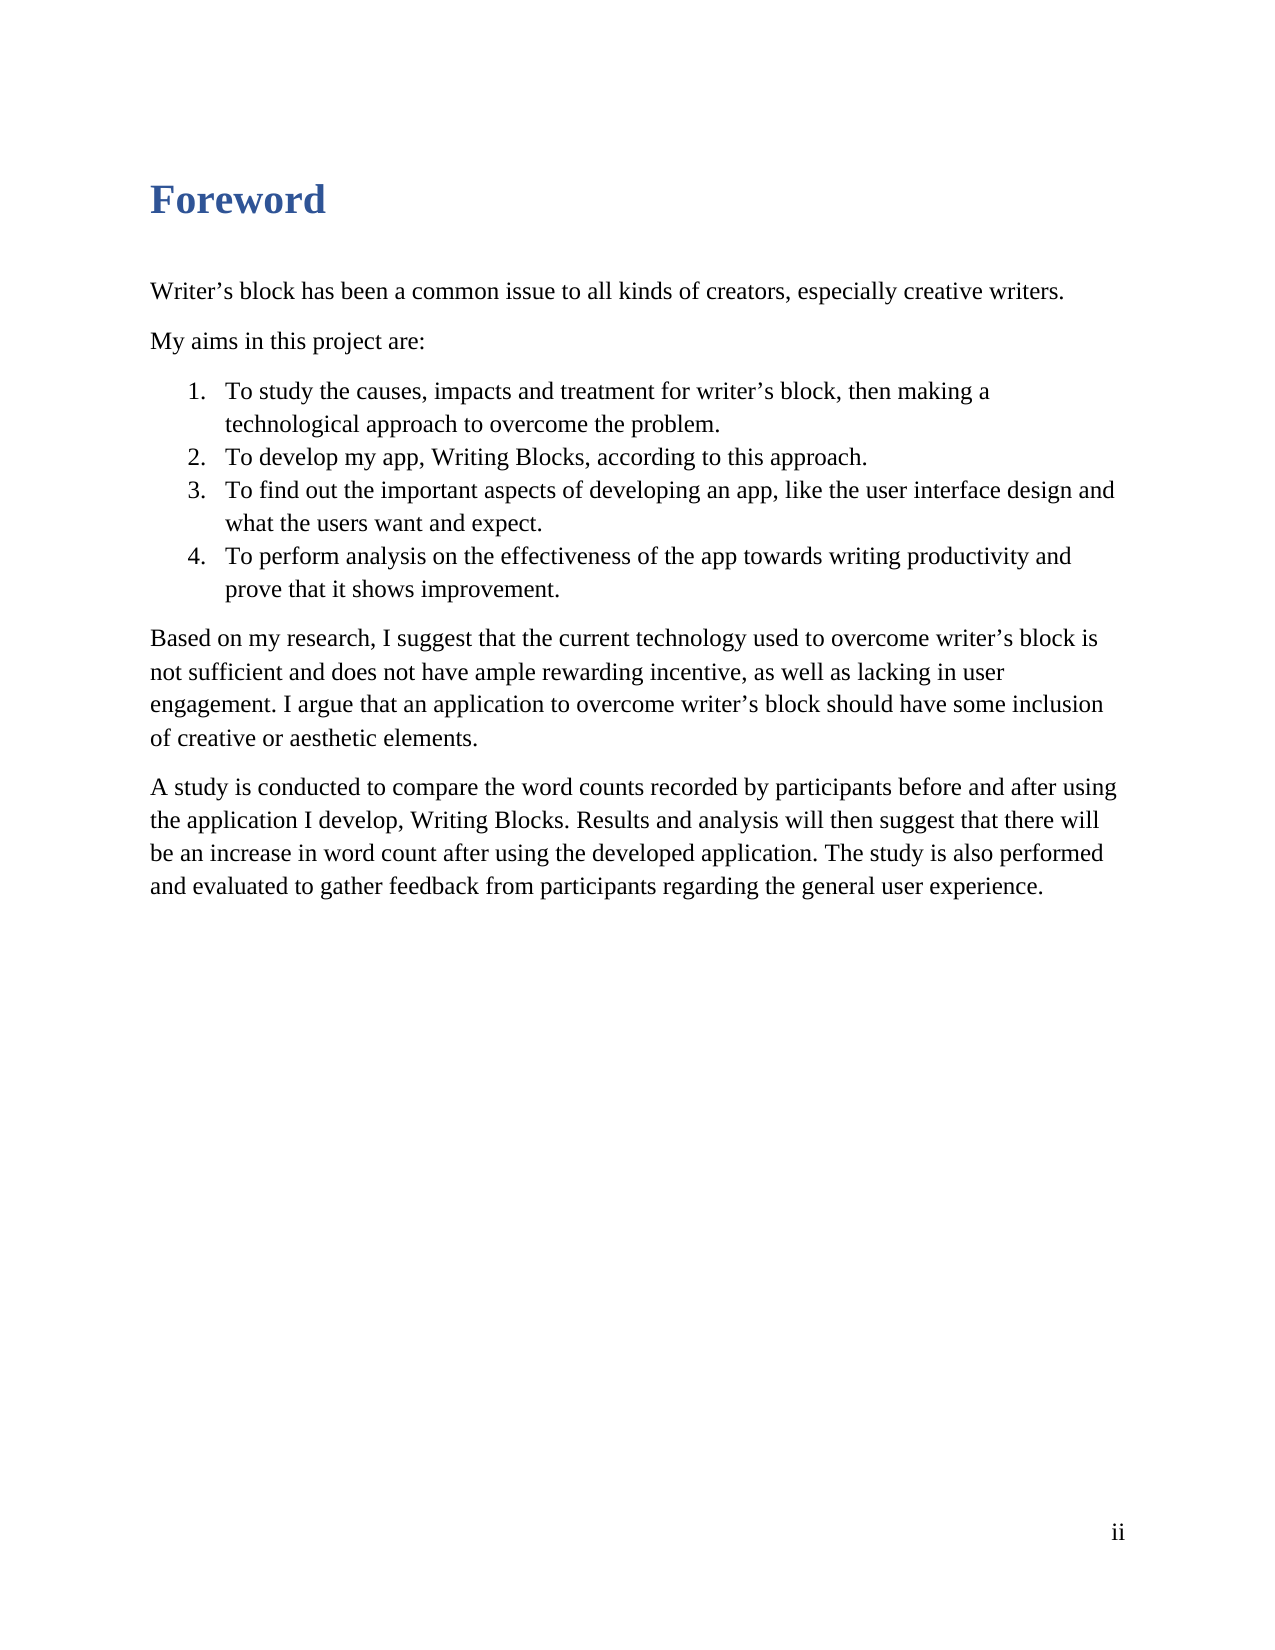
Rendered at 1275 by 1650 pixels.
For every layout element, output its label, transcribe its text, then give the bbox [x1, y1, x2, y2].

text Writer’s block has been a common issue to all kinds of creators, especially creative writers. [150, 276, 1125, 305]
list To develop my app, Writing Blocks, according to this approach. [187, 442, 1125, 471]
text Based on my research, I suggest that the current technology used to overcome writer’s block is not sufficient and does not have ample rewarding incentive, as well as lacking in user engagement. I argue that an application to overcome writer’s block should have some inclusion of creative or aesthetic elements. [150, 623, 1125, 751]
list To study the causes, impacts and treatment for writer’s block, then making a technological approach to overcome the problem. [187, 376, 1125, 437]
list To find out the important aspects of developing an app, like the user interface design and what the users want and expect. [187, 475, 1125, 537]
text A study is conducted to compare the word counts recorded by participants before and after using the application I develop, Writing Blocks. Results and analysis will then suggest that there will be an increase in word count after using the developed application. The study is also performed and evaluated to gather feedback from participants regarding the general user experience. [150, 772, 1125, 900]
list To perform analysis on the effectiveness of the app towards writing productivity and prove that it shows improvement. [187, 541, 1125, 603]
text My aims in this project are: [150, 326, 1125, 355]
subtitle Foreword [150, 175, 1125, 223]
